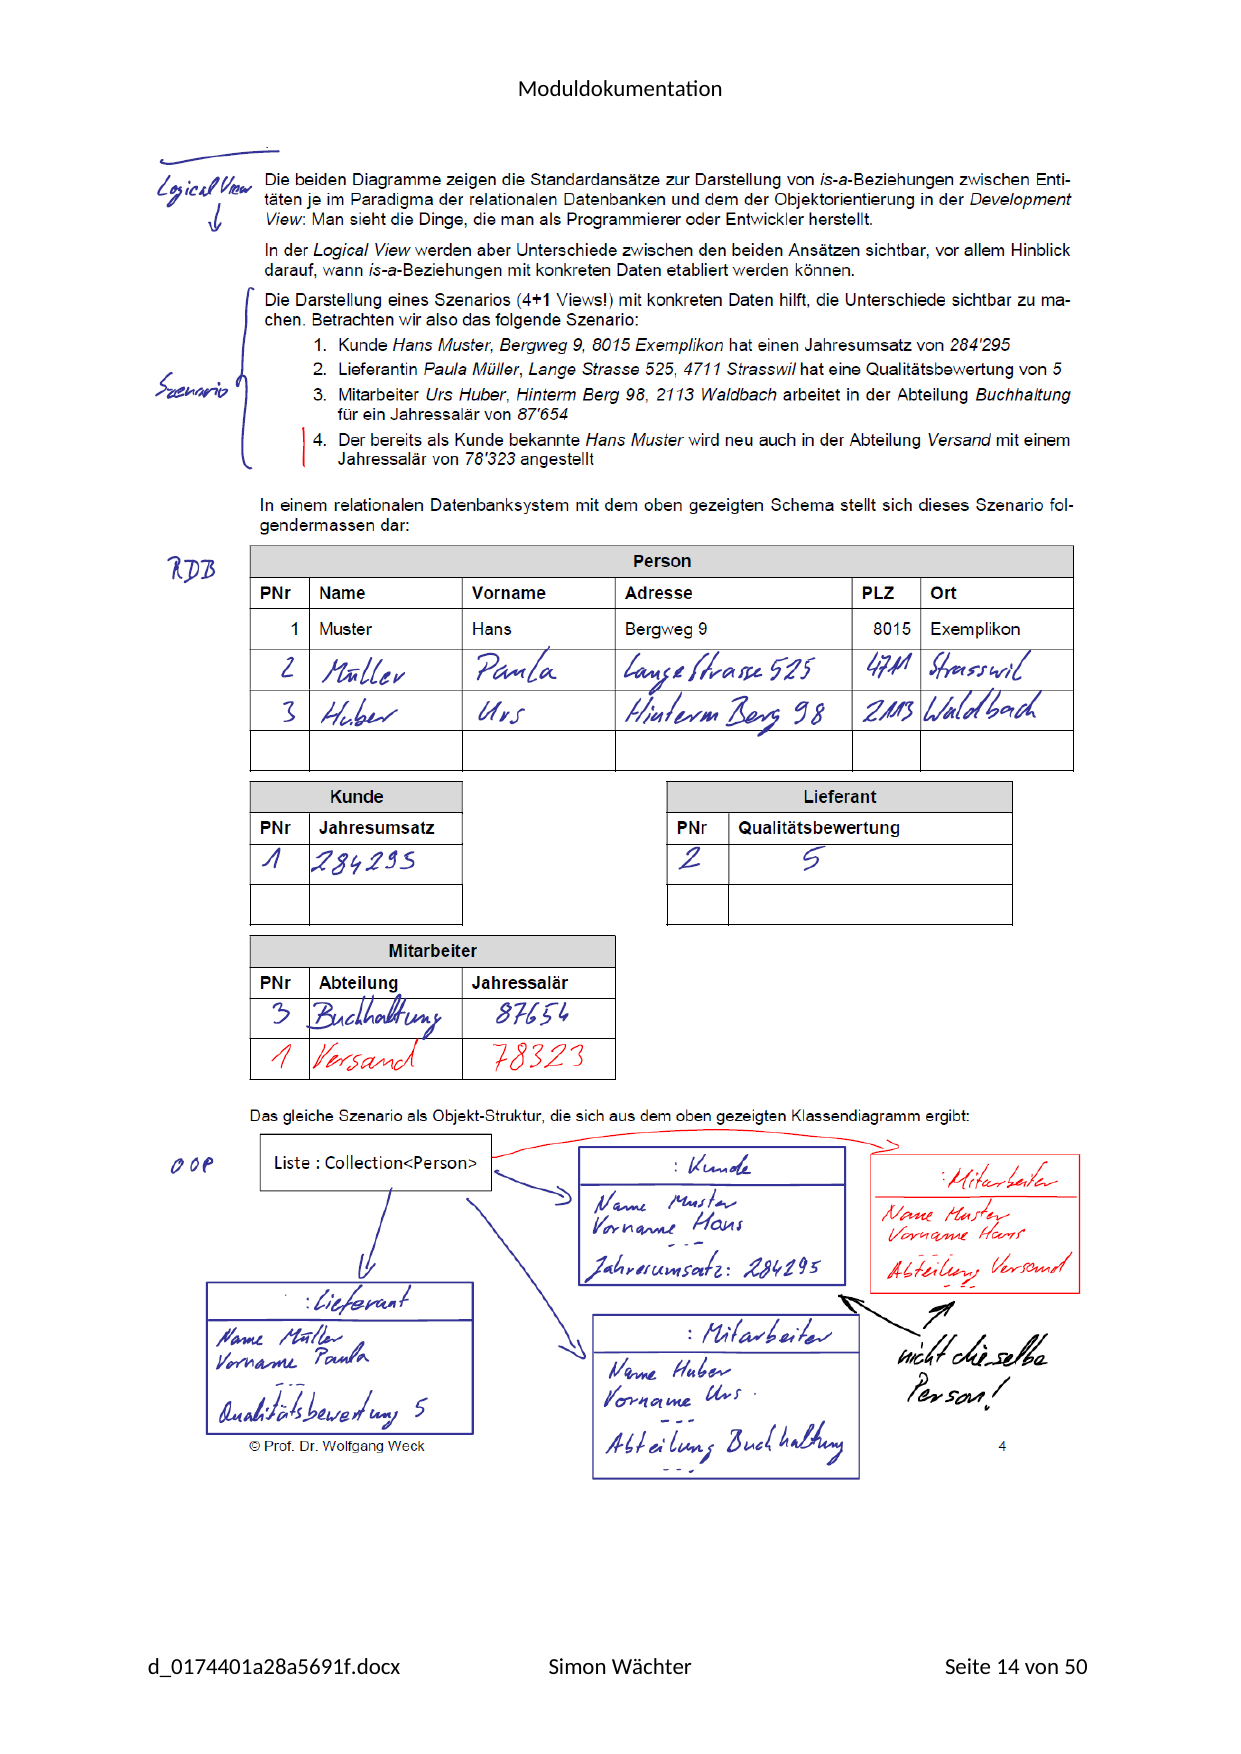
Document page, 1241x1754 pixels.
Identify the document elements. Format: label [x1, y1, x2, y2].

picture [147, 1104, 1093, 1486]
picture [147, 147, 1093, 475]
picture [147, 493, 1093, 1086]
